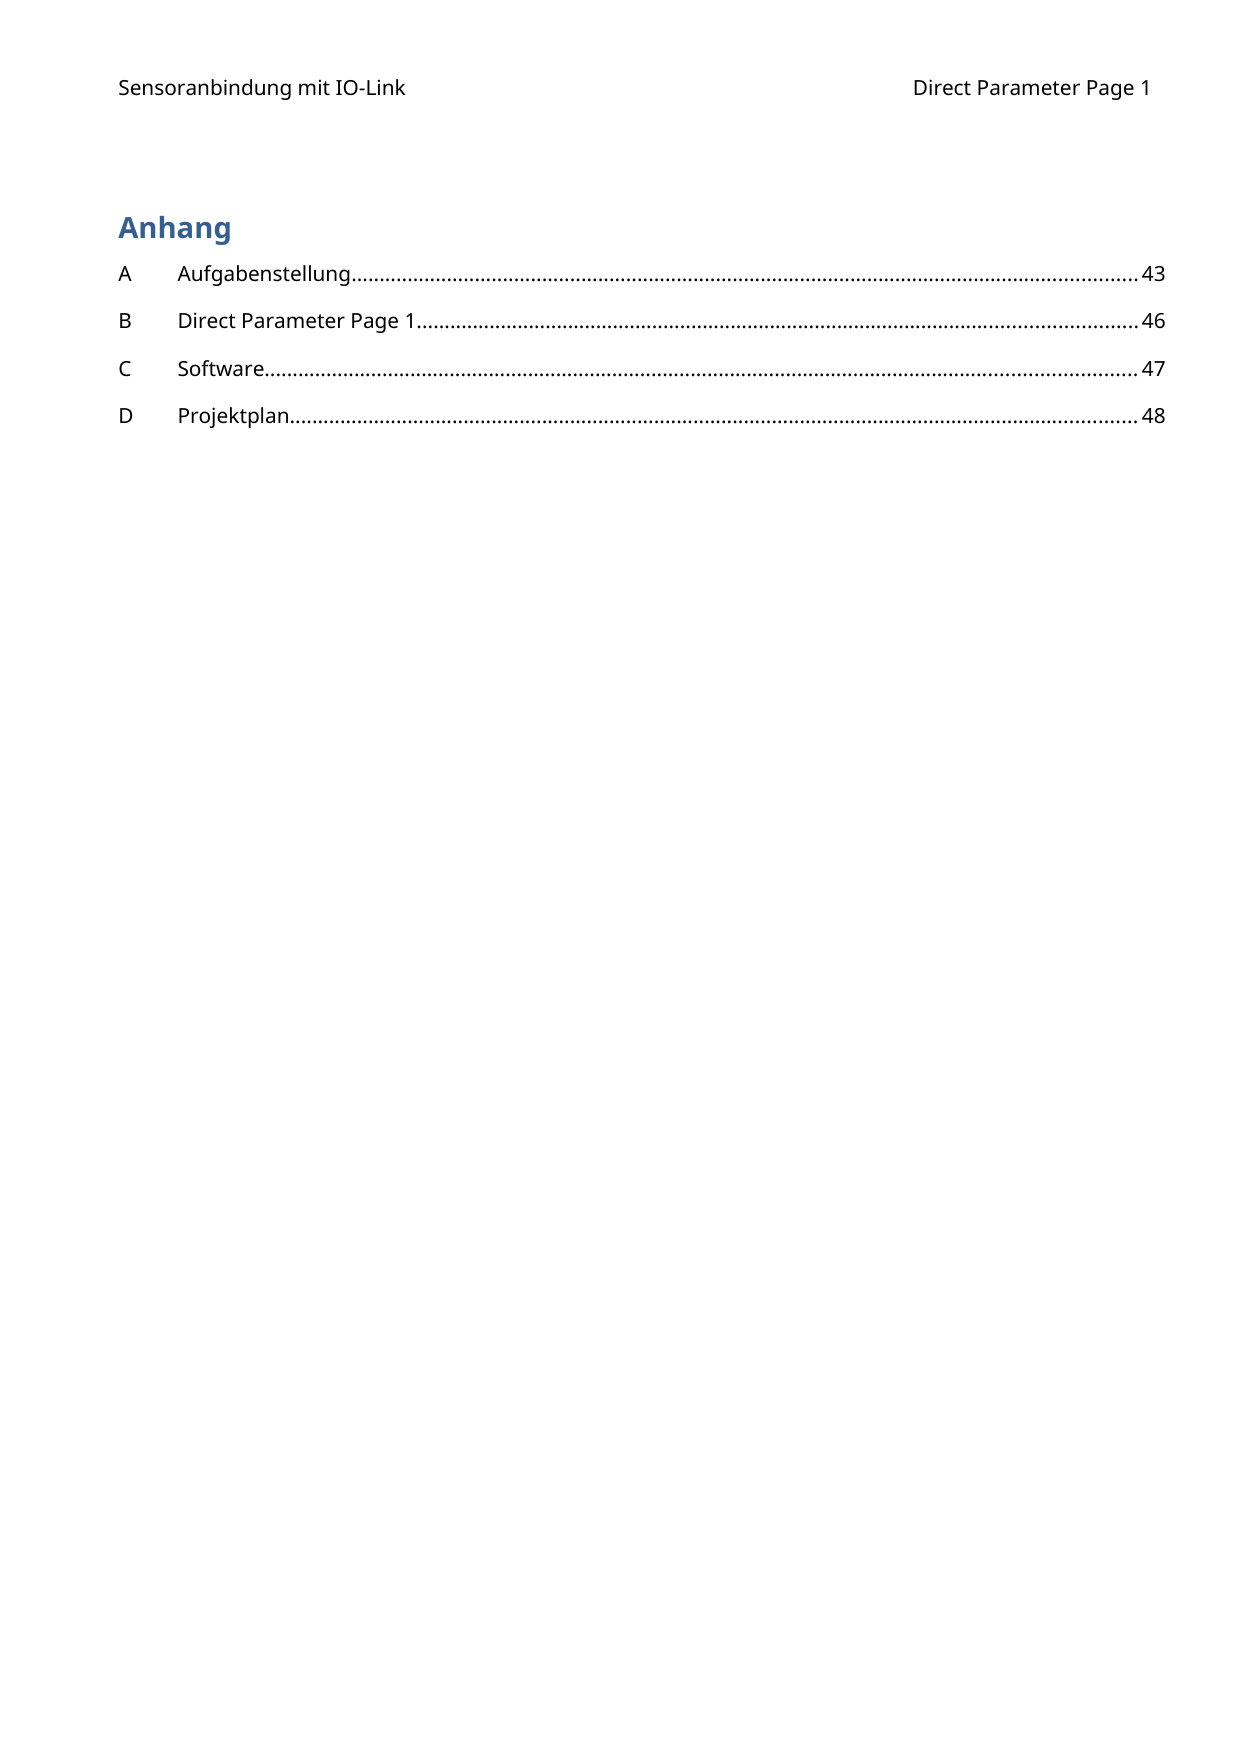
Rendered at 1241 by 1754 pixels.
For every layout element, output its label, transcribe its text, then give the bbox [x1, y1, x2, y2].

text Anhang [118, 208, 1167, 247]
text C Software 47 [118, 354, 1167, 382]
text B Direct Parameter Page 1 46 [118, 306, 1167, 335]
text A Aufgabenstellung 43 [118, 259, 1167, 288]
text D Projektplan 48 [118, 401, 1167, 429]
